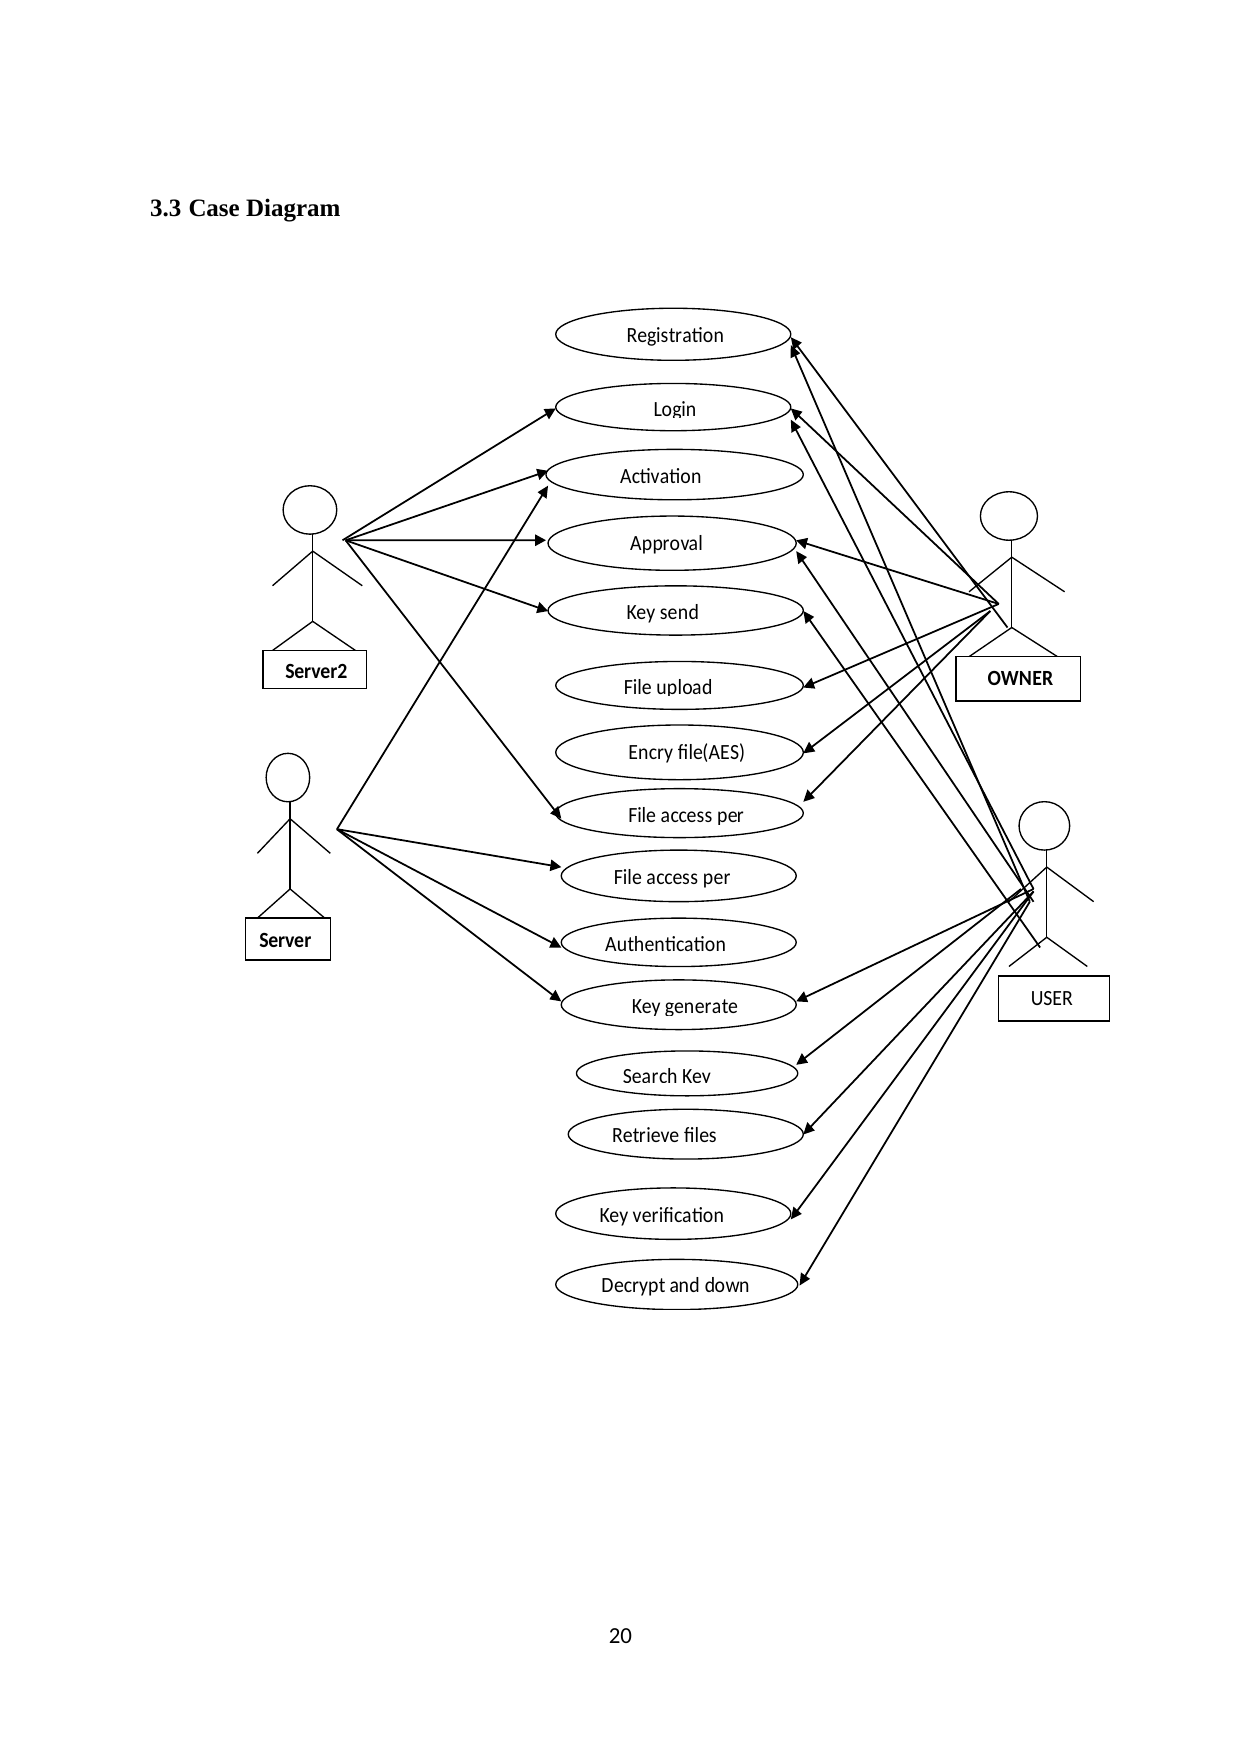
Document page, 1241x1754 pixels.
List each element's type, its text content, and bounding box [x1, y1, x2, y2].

subtitle 3.3 Case Diagram [150, 193, 1090, 222]
